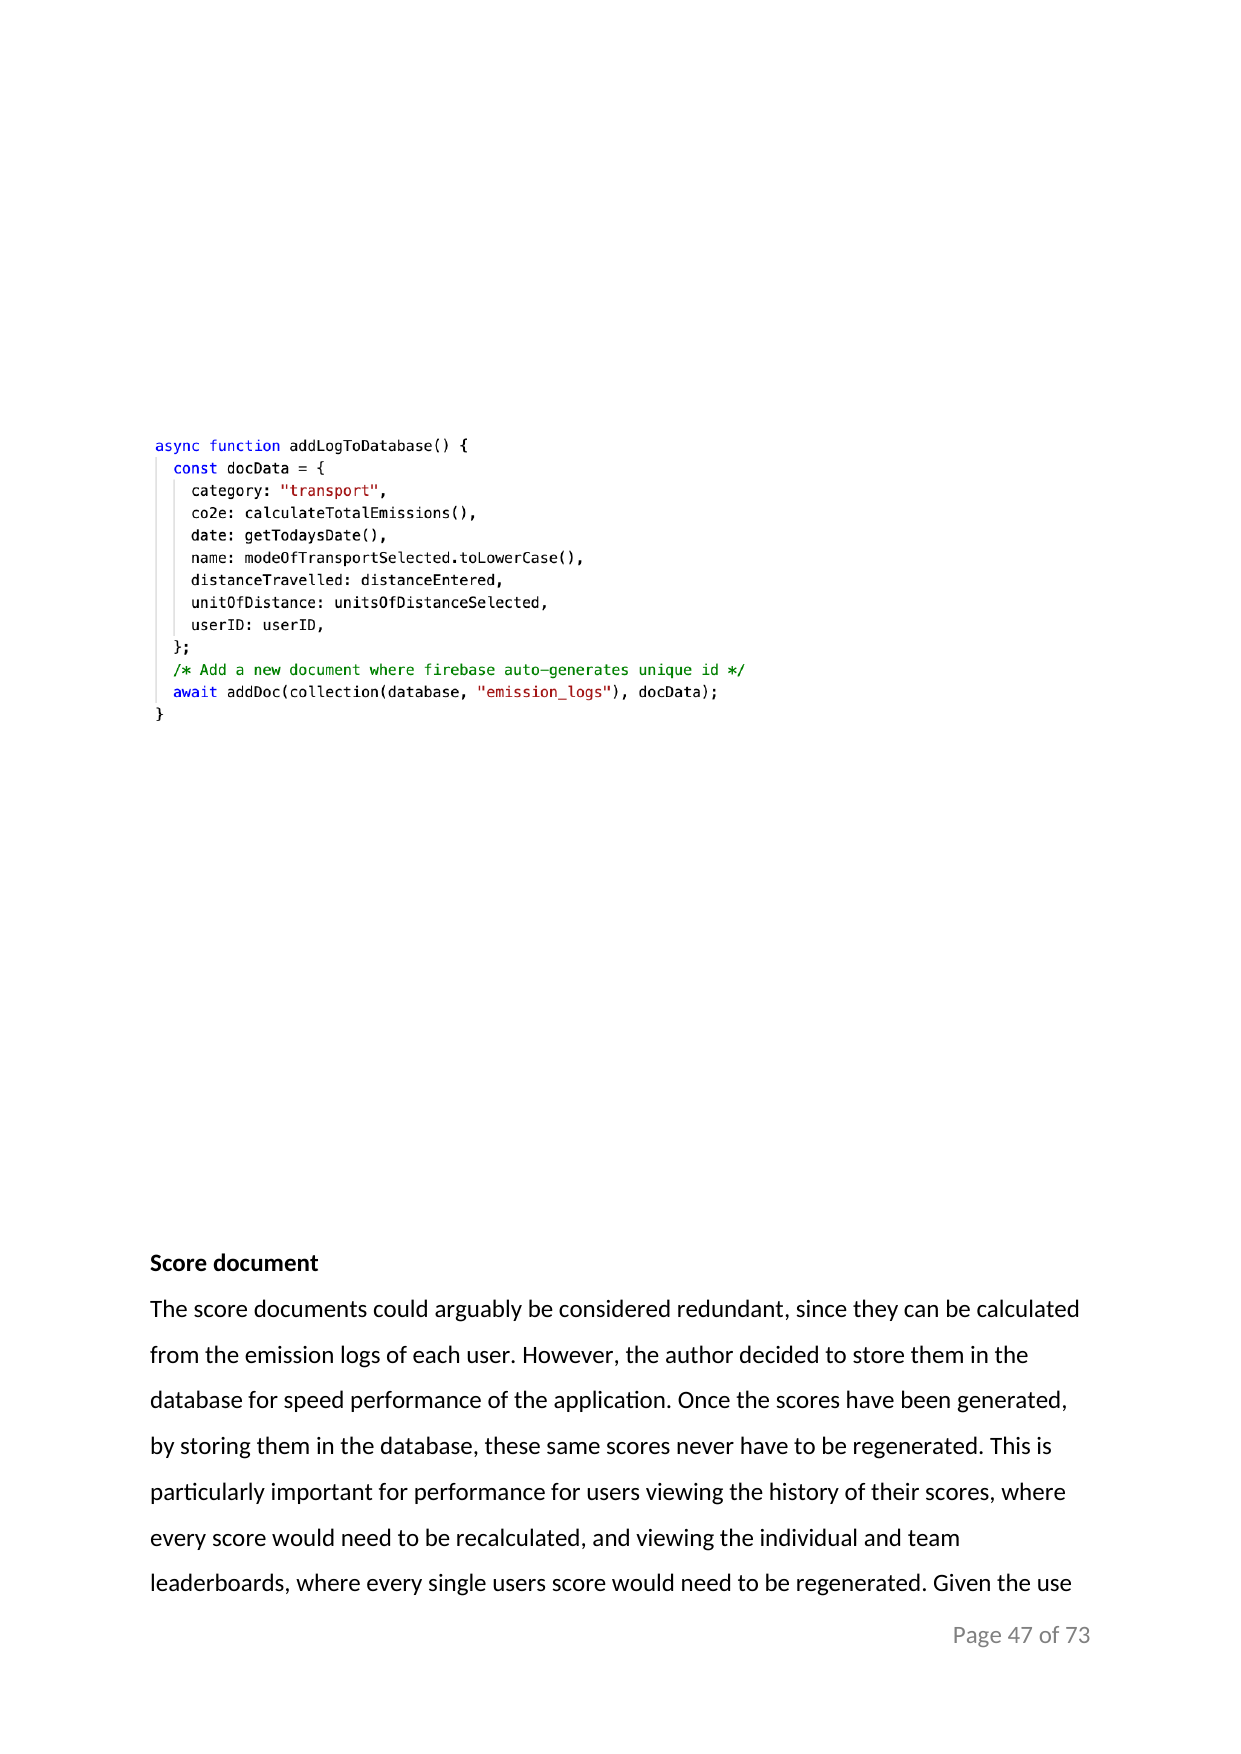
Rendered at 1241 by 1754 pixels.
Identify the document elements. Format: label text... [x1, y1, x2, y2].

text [150, 1293, 1090, 1598]
picture [150, 432, 746, 729]
text Score document [150, 1247, 1090, 1278]
